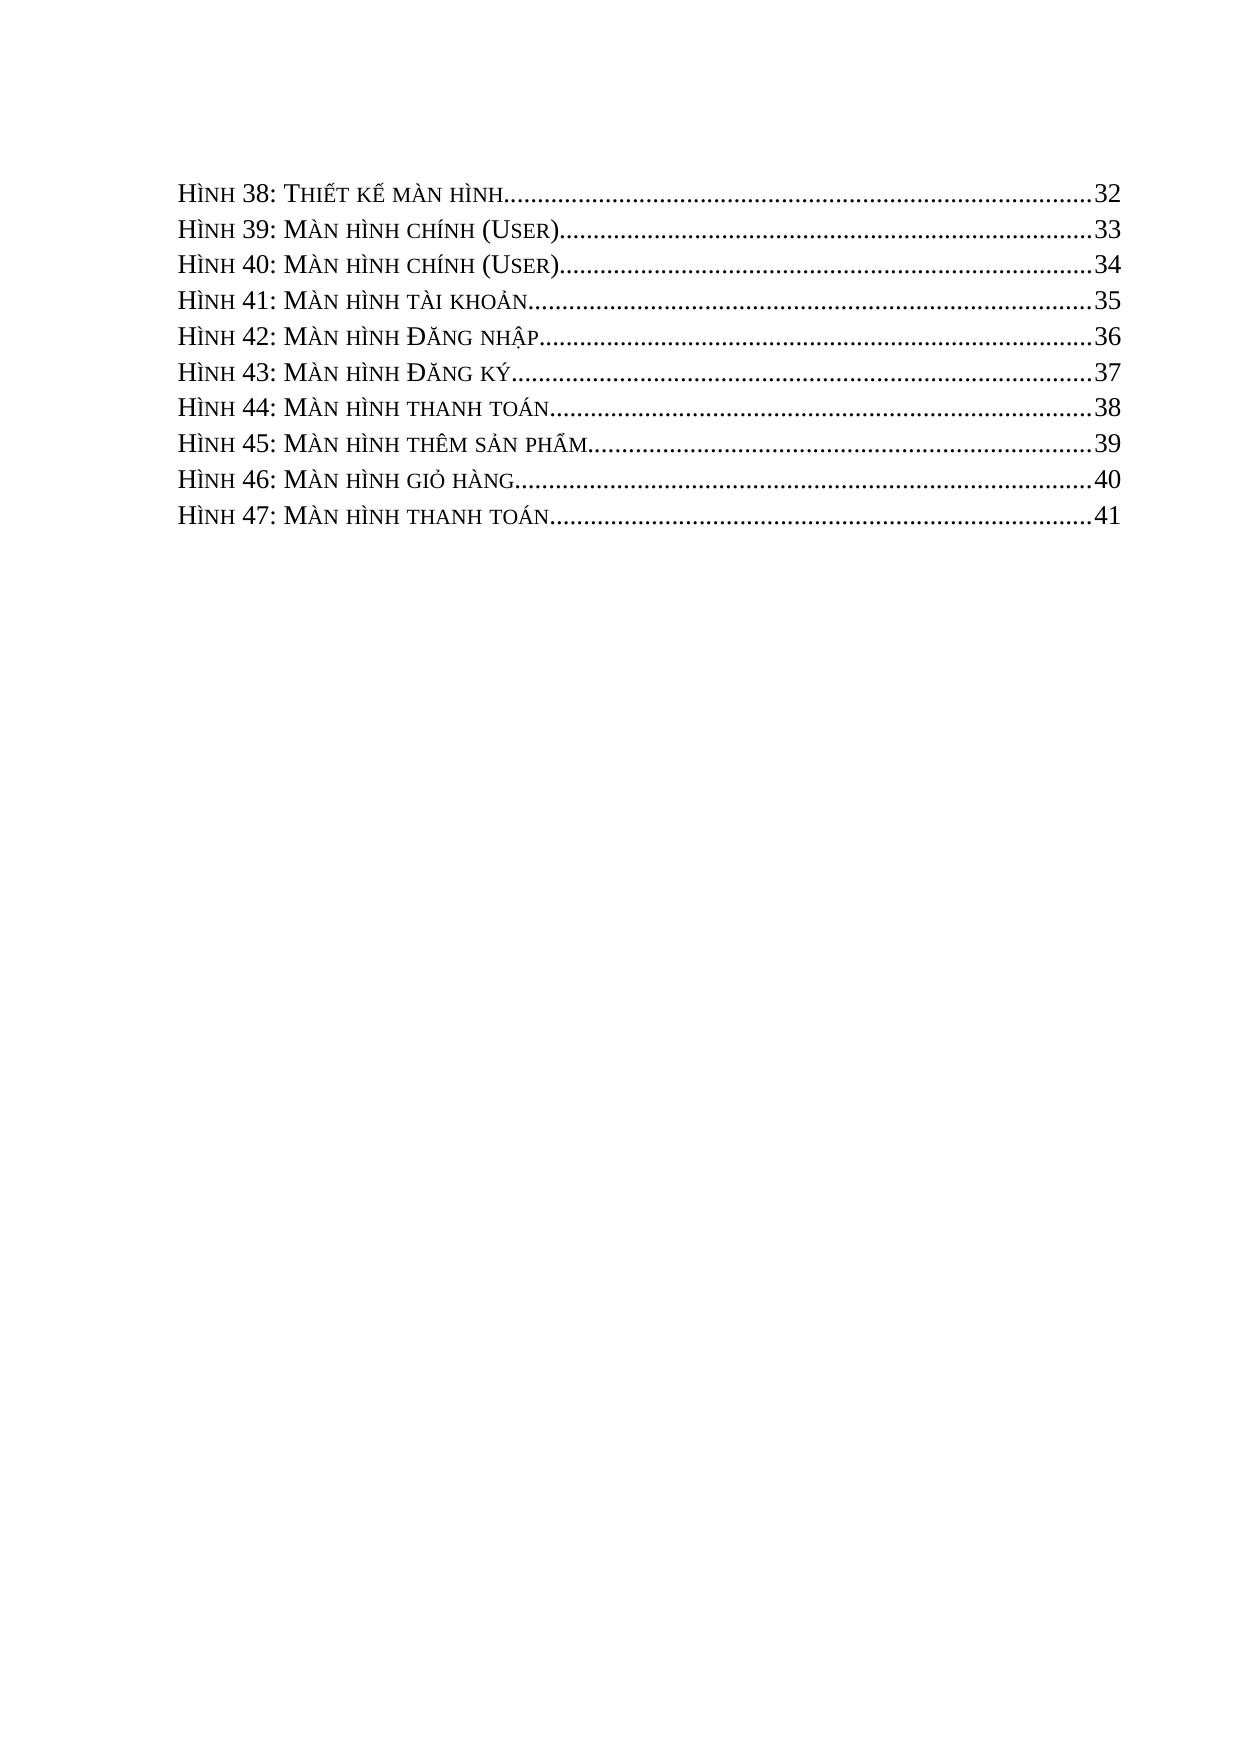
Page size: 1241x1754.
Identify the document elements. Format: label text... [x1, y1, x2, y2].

text Hình 39: Màn hình chính (User) 33 [177, 213, 1122, 244]
text Hình 40: Màn hình chính (User) 34 [177, 249, 1122, 280]
text Hình 46: Màn hình giỏ hàng 40 [177, 463, 1122, 494]
text Hình 47: Màn hình thanh toán 41 [177, 499, 1122, 530]
text Hình 38: Thiết kế màn hình 32 [177, 177, 1122, 208]
text Hình 44: Màn hình thanh toán 38 [177, 392, 1122, 423]
text Hình 43: Màn hình Đăng ký 37 [177, 356, 1122, 387]
text Hình 42: Màn hình Đăng nhập 36 [177, 320, 1122, 351]
text Hình 41: Màn hình tài khoản 35 [177, 284, 1122, 316]
text Hình 45: Màn hình thêm sản phẩm 39 [177, 427, 1122, 458]
